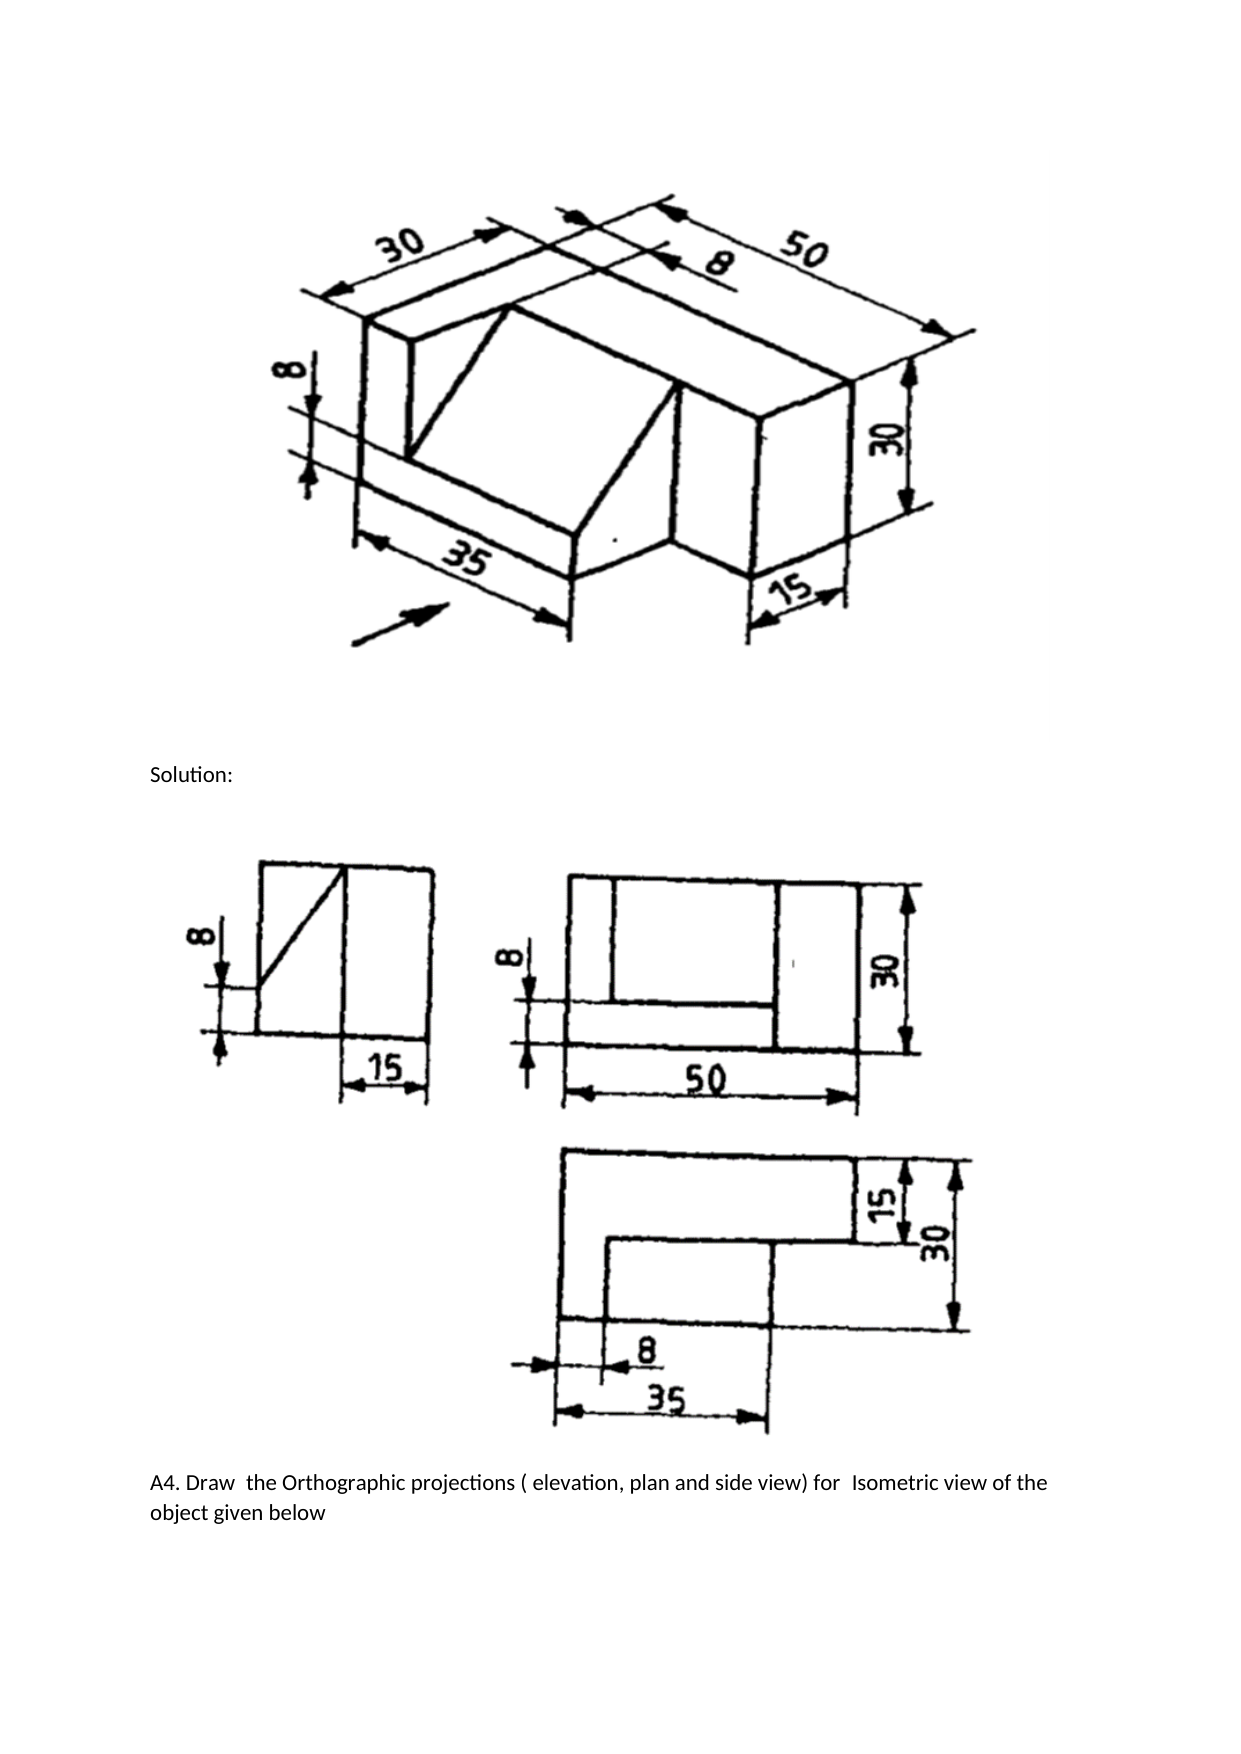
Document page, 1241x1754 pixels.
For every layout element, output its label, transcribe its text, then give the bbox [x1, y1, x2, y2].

text A4. Draw the Orthographic projections ( elevation, plan and side view) for Isometric view of the object given below [150, 1468, 1090, 1527]
picture [150, 150, 1050, 742]
picture [150, 807, 1125, 1450]
text Solution: [150, 760, 1090, 788]
